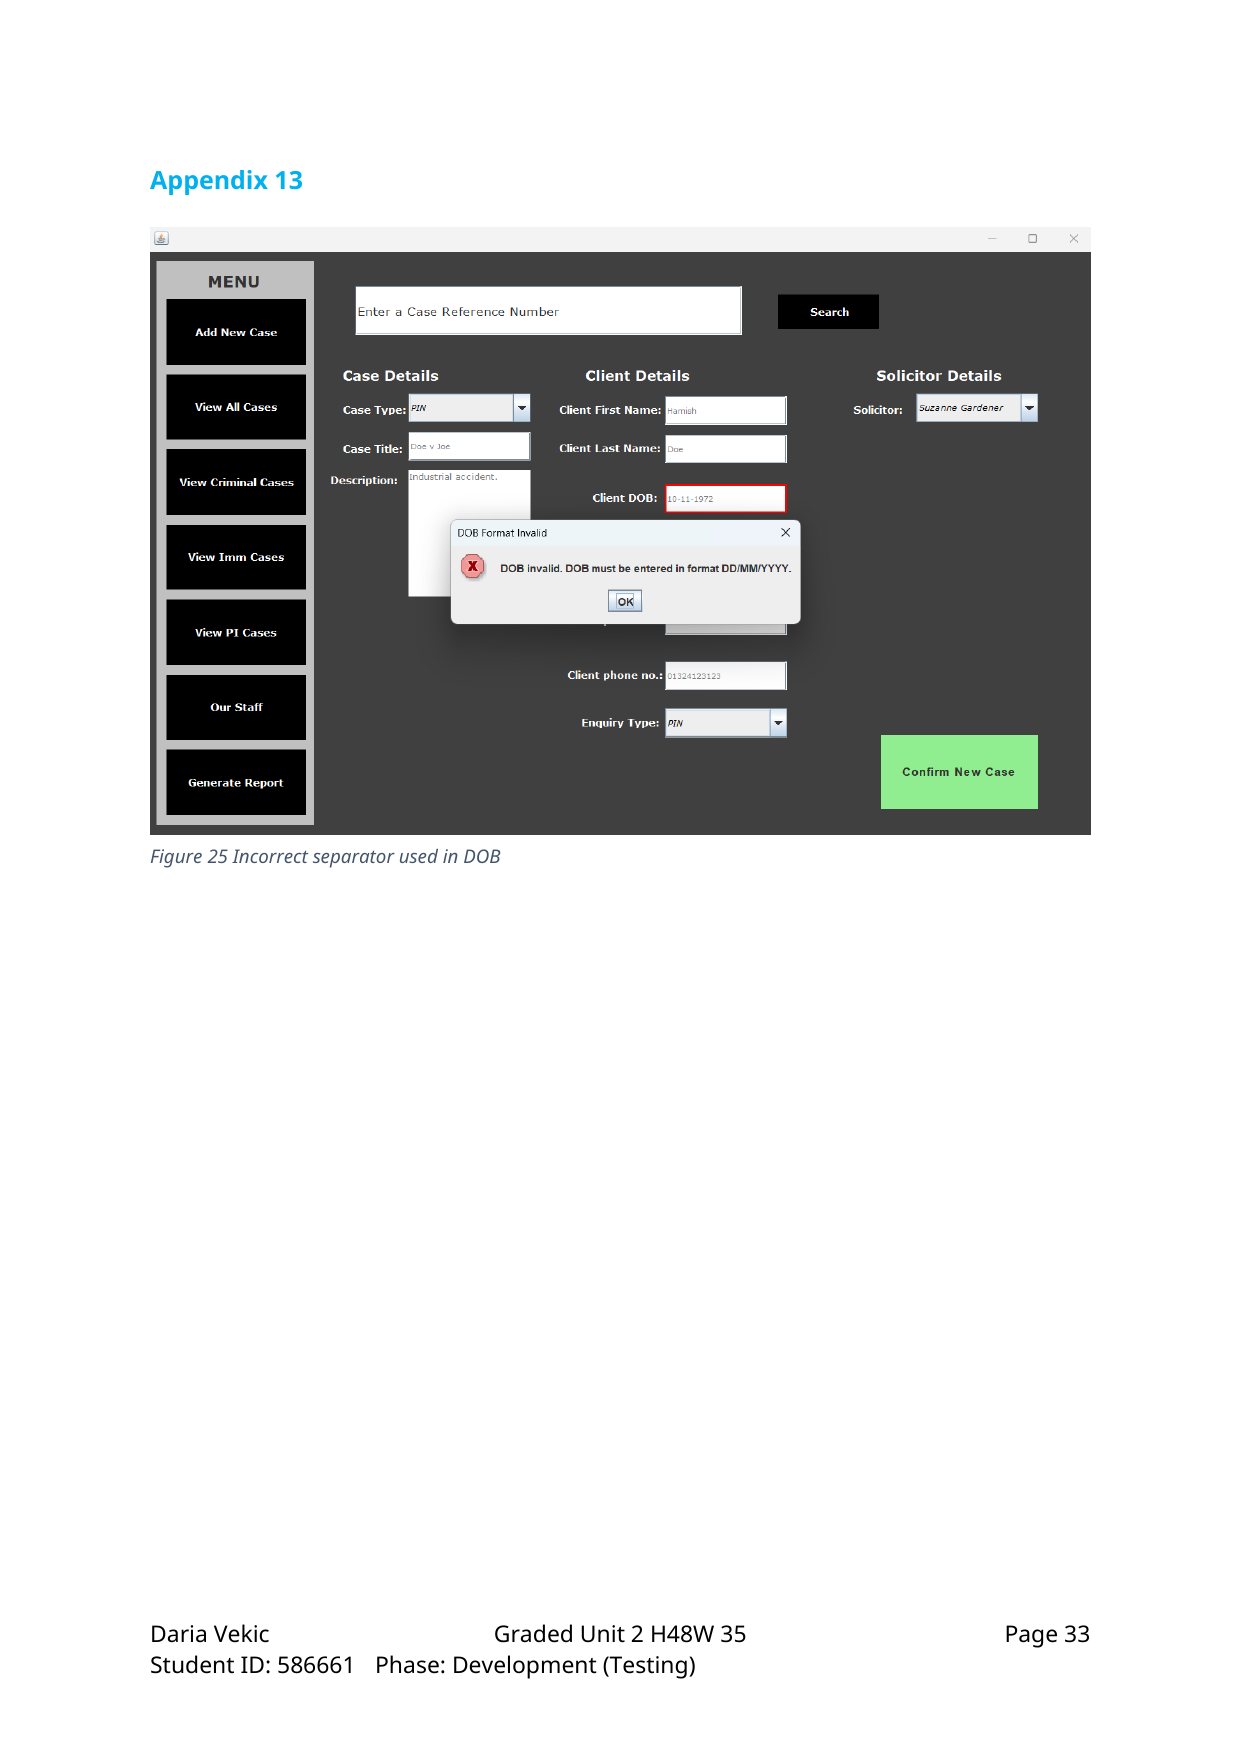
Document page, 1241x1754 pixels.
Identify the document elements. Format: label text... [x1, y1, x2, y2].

picture [150, 227, 1091, 835]
subtitle Appendix 13 [150, 162, 1090, 197]
